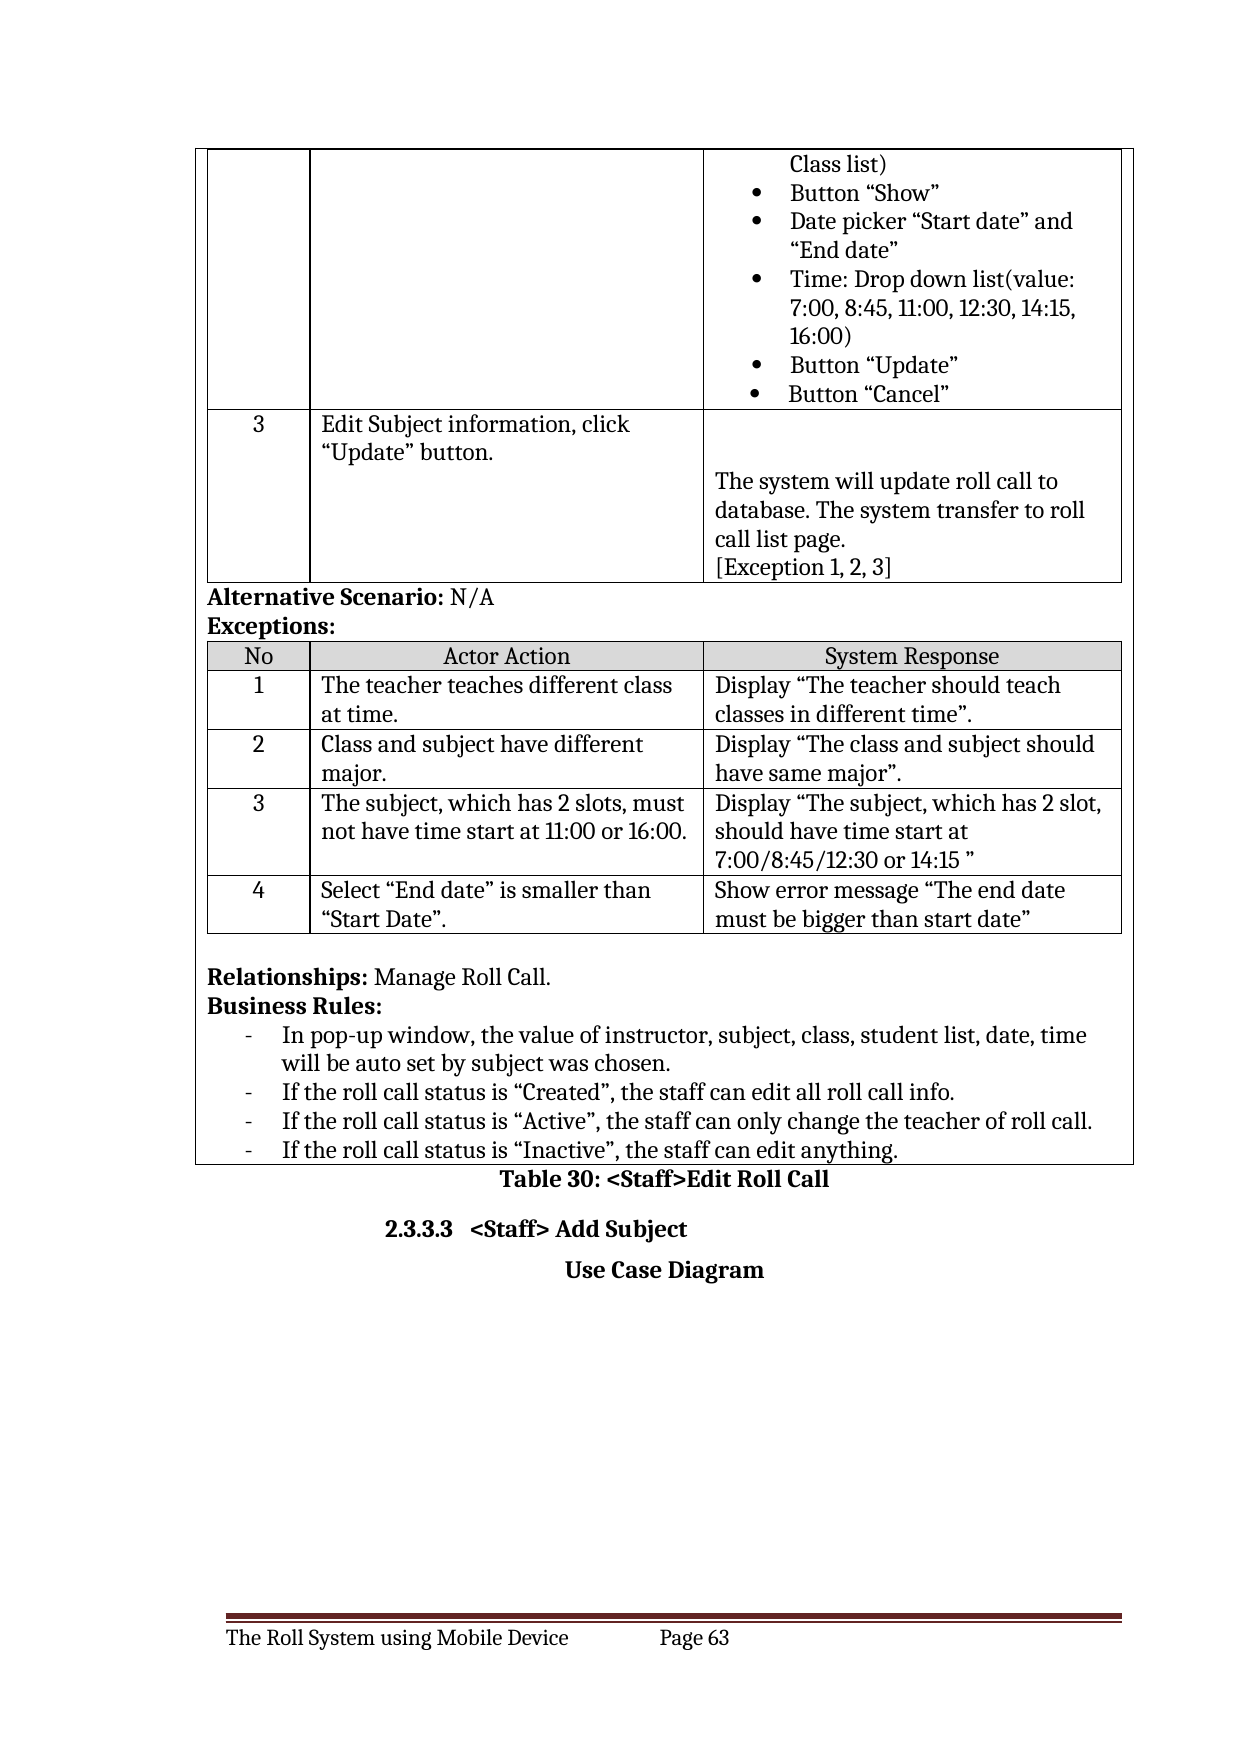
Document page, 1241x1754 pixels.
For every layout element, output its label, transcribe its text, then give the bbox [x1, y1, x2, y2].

subtitle Use Case Diagram [207, 1256, 1122, 1285]
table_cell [196, 149, 1133, 1164]
subtitle <Staff> Add Subject [385, 1215, 1122, 1244]
